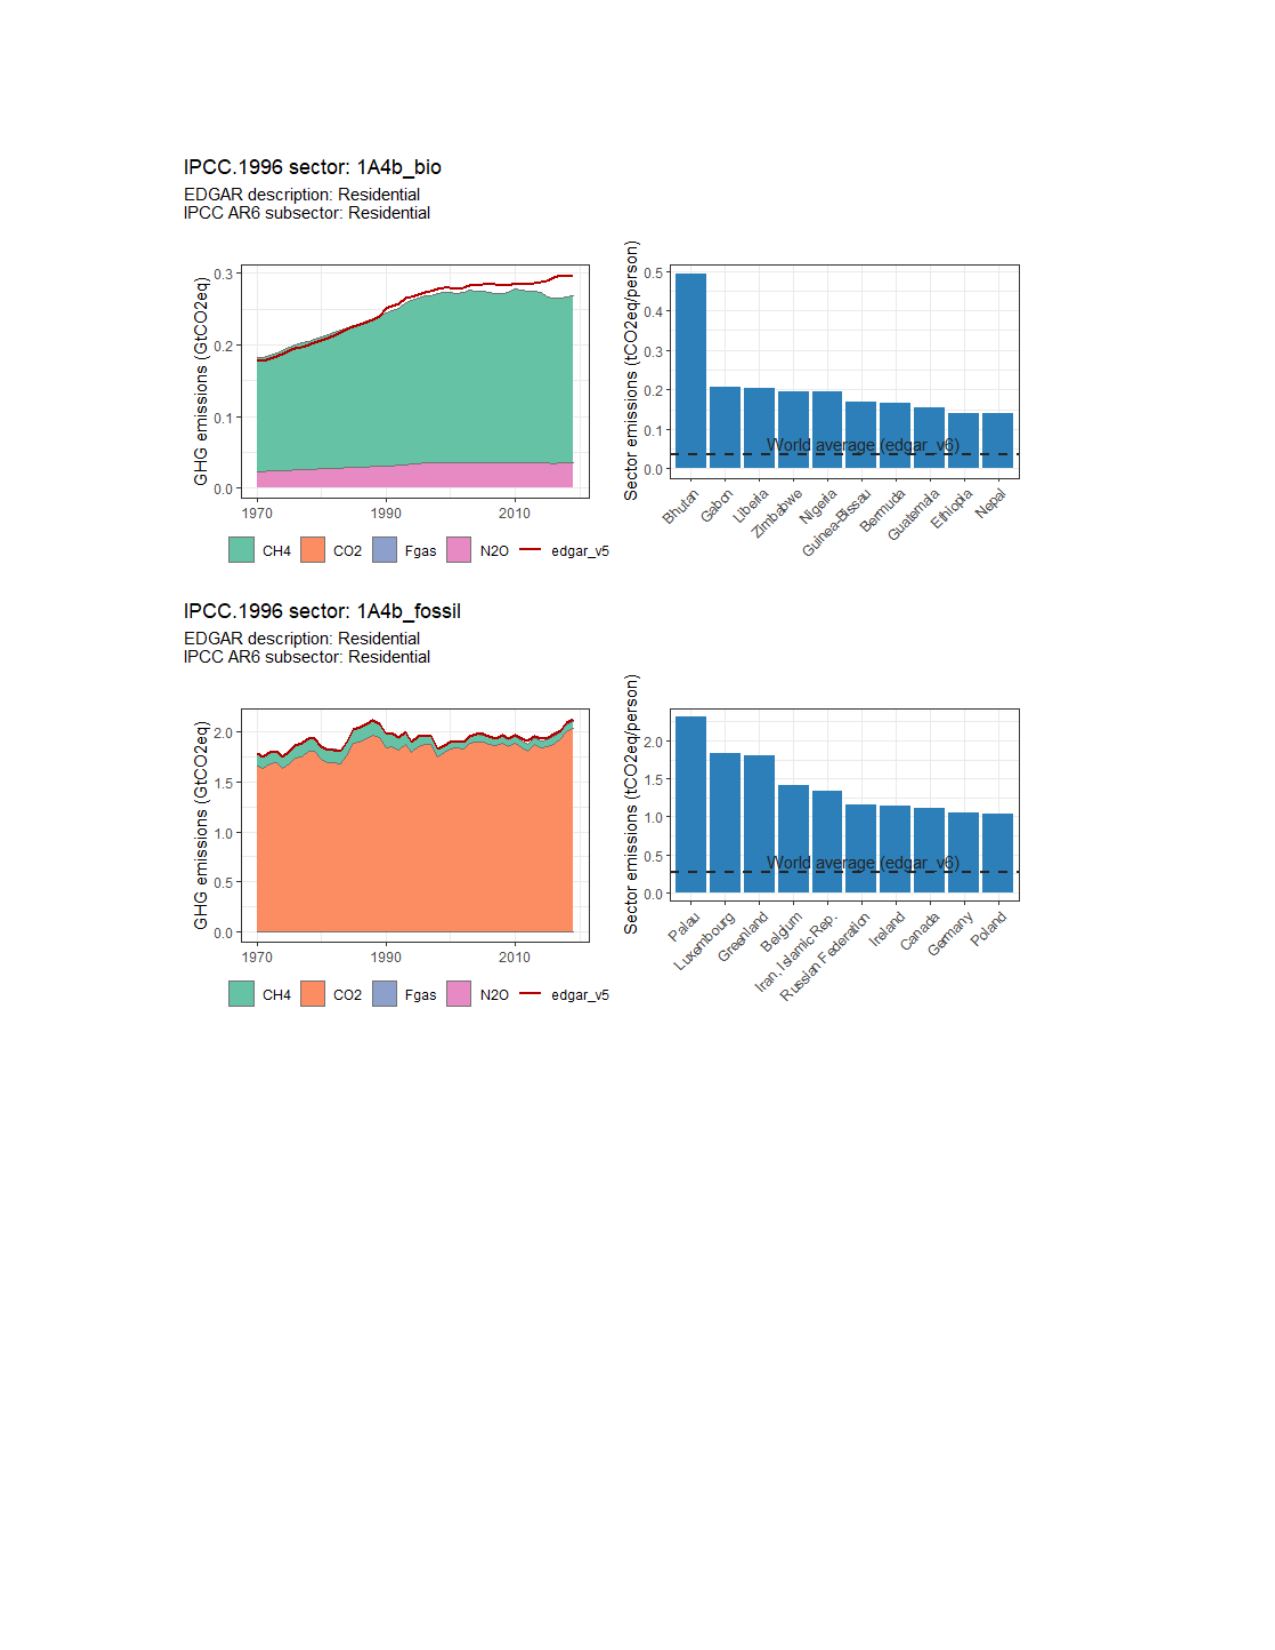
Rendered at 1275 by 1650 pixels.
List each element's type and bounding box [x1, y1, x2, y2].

picture [168, 150, 1044, 588]
picture [168, 593, 1044, 1032]
